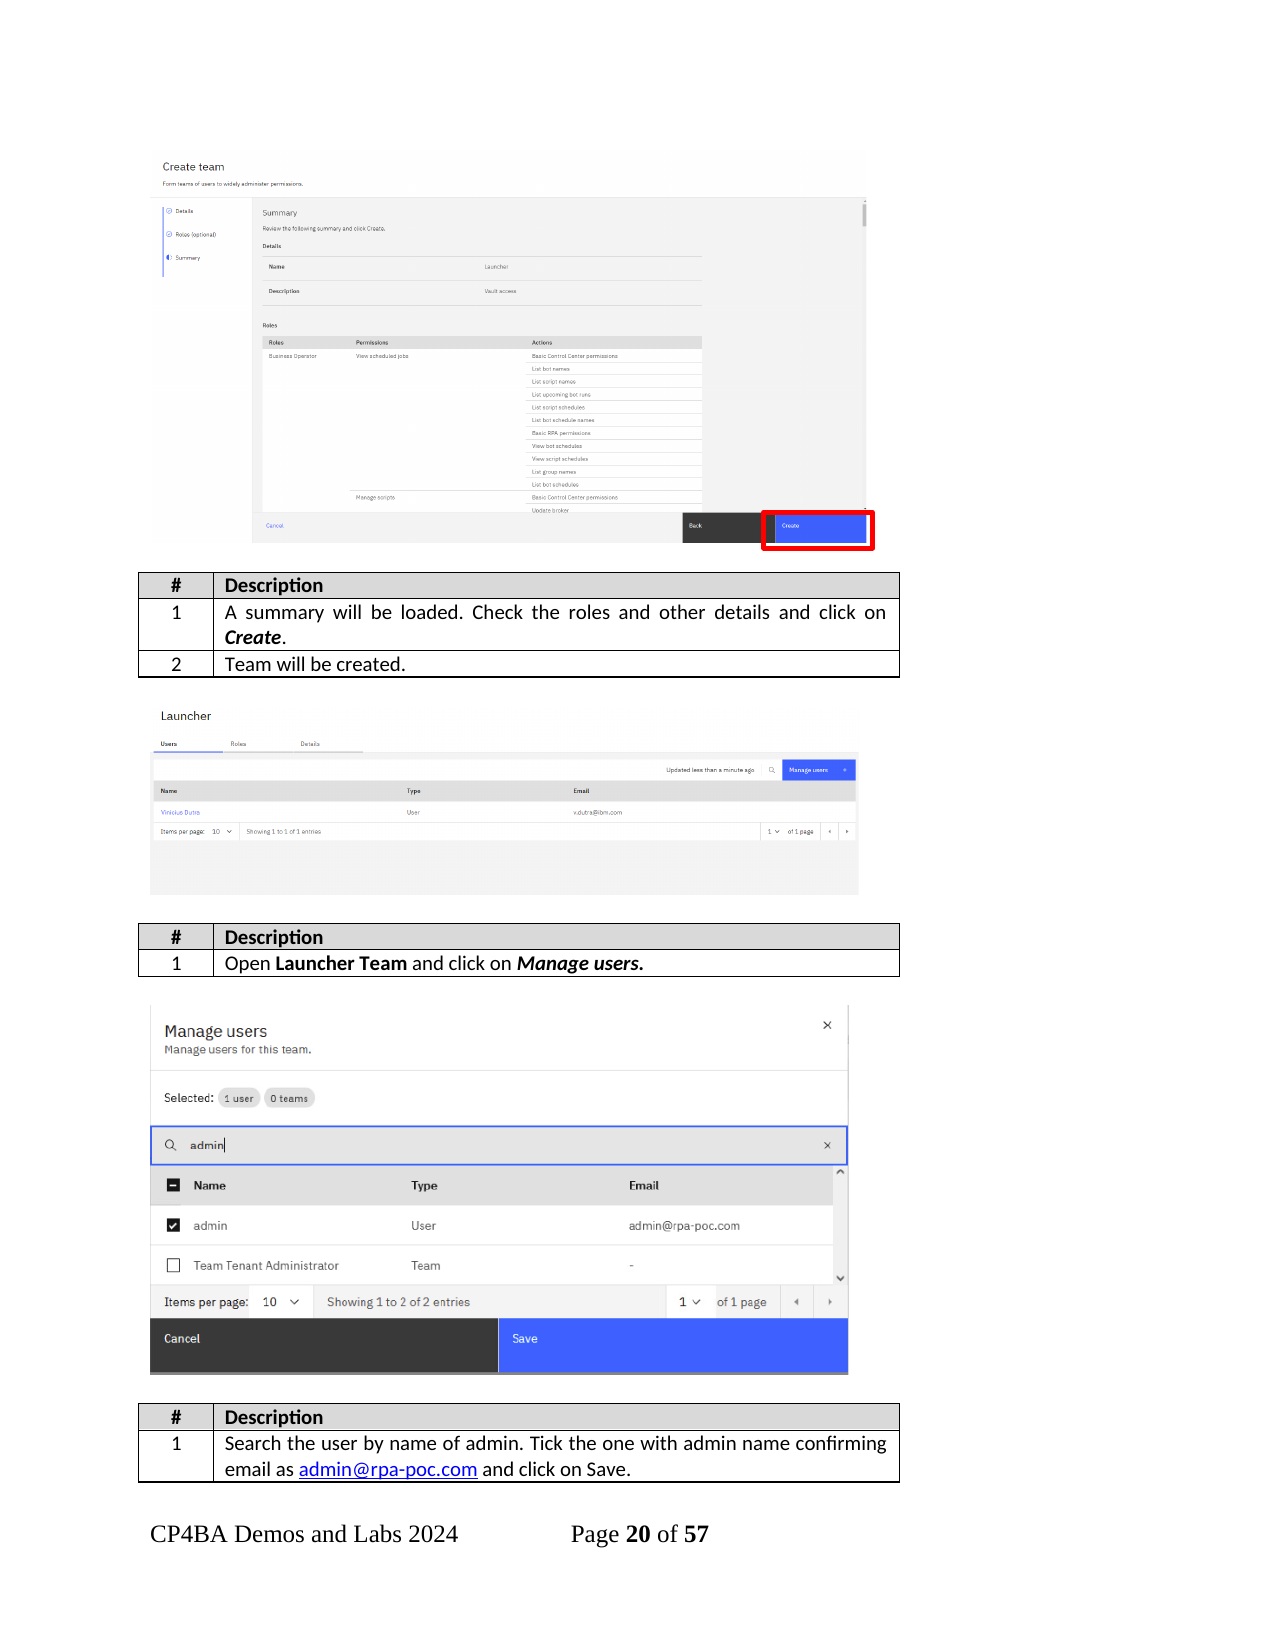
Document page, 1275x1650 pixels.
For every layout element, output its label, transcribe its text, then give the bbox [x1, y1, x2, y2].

table_header Description [214, 924, 899, 949]
table_header # [139, 573, 213, 598]
table_cell Team will be created. [214, 651, 899, 676]
table_cell 1 [139, 1431, 213, 1481]
table_cell Open Launcher Team and click on Manage users. [214, 950, 899, 976]
table_cell Search the user by name of admin. Tick the one with admin name confirming email as admin@rpa-poc.com and click on Save. [214, 1431, 899, 1481]
table_header # [139, 1404, 213, 1429]
picture [766, 515, 867, 543]
table_cell 1 [139, 950, 213, 976]
table_header # [139, 924, 213, 949]
picture [150, 706, 859, 895]
table_cell A summary will be loaded. Check the roles and other details and click on Create. [214, 599, 899, 650]
table_cell 2 [139, 651, 213, 676]
picture [150, 150, 867, 543]
table_header Description [214, 573, 899, 598]
table_header Description [214, 1404, 899, 1429]
picture [150, 1005, 849, 1375]
table_cell 1 [139, 599, 213, 650]
